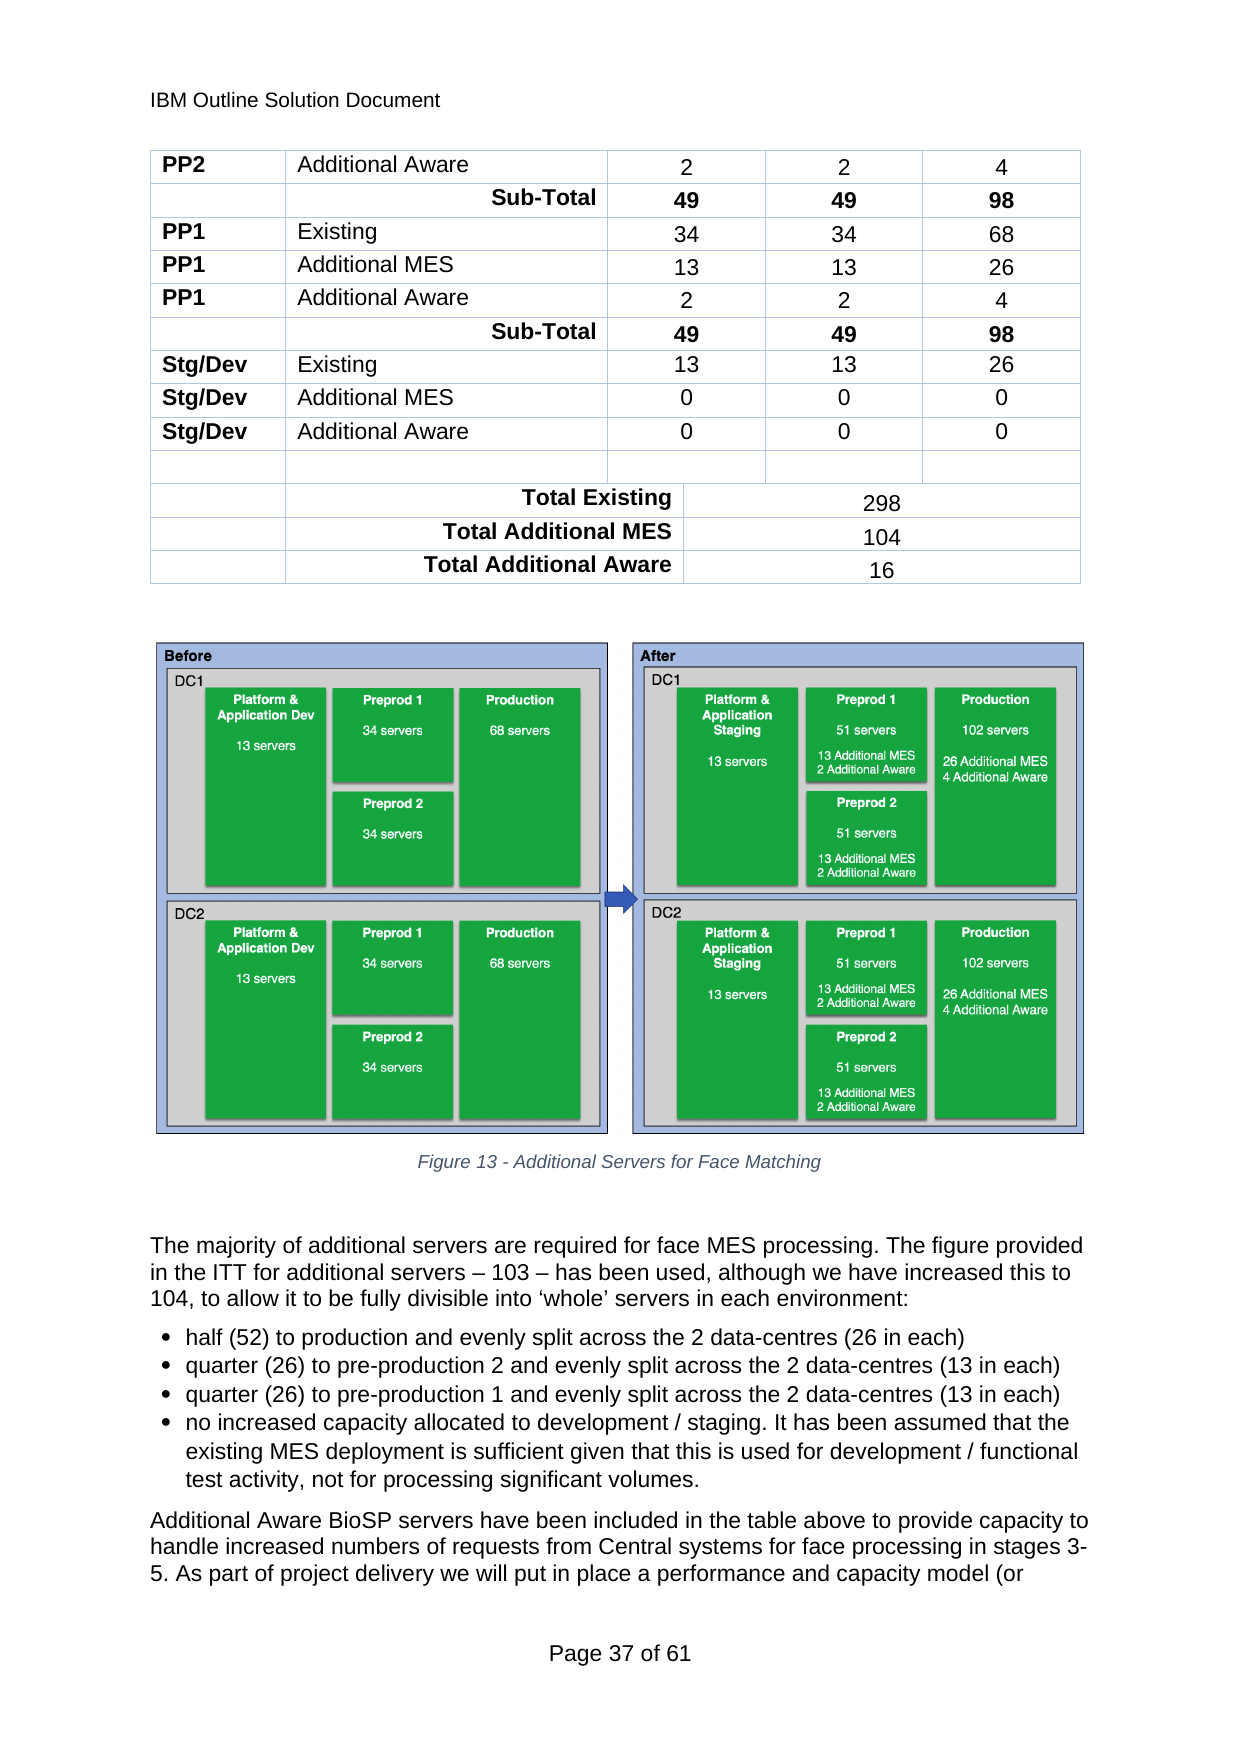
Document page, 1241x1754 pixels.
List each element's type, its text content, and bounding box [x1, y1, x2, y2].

table_cell Additional Aware [286, 284, 607, 317]
table_cell Additional Aware [286, 151, 607, 183]
table_cell [923, 451, 1080, 483]
list quarter (26) to pre-production 1 and evenly split across the 2 data-centres (13 in each) [162, 1381, 1090, 1407]
table_cell 2 [766, 284, 922, 317]
table_cell 68 [923, 218, 1080, 250]
text The majority of additional servers are required for face MES processing. The figure provided in the ITT for additional servers – 103 – has been used, although we have increased this to 104, to allow it to be fully divisible into ‘whole’ servers in each environment: [150, 1232, 1090, 1311]
table_cell Stg/Dev [151, 384, 285, 417]
table_cell Existing [286, 218, 607, 250]
table_cell 0 [766, 384, 922, 417]
table_cell 13 [766, 251, 922, 283]
table_cell [286, 451, 607, 483]
list half (52) to production and evenly split across the 2 data-centres (26 in each) [162, 1324, 1090, 1350]
table_cell Sub-Total [286, 318, 607, 350]
table_cell 34 [766, 218, 922, 250]
table_cell 49 [766, 318, 922, 350]
table_cell Stg/Dev [151, 351, 285, 383]
table_cell 104 [684, 518, 1080, 550]
table_cell PP1 [151, 284, 285, 317]
table_cell 26 [923, 251, 1080, 283]
table_cell PP1 [151, 218, 285, 250]
text Figure 13 - Additional Servers for Face Matching [150, 1151, 1090, 1173]
table_cell 98 [923, 318, 1080, 350]
table_cell [151, 484, 285, 517]
table_cell 13 [766, 351, 922, 383]
table_cell Additional Aware [286, 418, 607, 450]
table_cell [151, 451, 285, 483]
table_cell PP2 [151, 151, 285, 183]
table_cell 0 [608, 384, 765, 417]
table_cell 298 [684, 484, 1080, 517]
table_cell Additional MES [286, 384, 607, 417]
table_cell 49 [608, 318, 765, 350]
list no increased capacity allocated to development / staging. It has been assumed that the existing MES deployment is sufficient given that this is used for development / functional test activity, not for processing significant volumes. [162, 1409, 1090, 1492]
table_cell 2 [608, 151, 765, 183]
table_cell 0 [766, 418, 922, 450]
picture [150, 635, 1090, 1139]
table_cell Existing [286, 351, 607, 383]
table_cell PP1 [151, 251, 285, 283]
table_cell [151, 184, 285, 217]
table_cell Total Additional MES [286, 518, 683, 550]
table_cell 4 [923, 151, 1080, 183]
table_cell Sub-Total [286, 184, 607, 217]
table_cell 0 [608, 418, 765, 450]
table_cell 0 [923, 418, 1080, 450]
table_cell 2 [608, 284, 765, 317]
table_cell 34 [608, 218, 765, 250]
table_cell 4 [923, 284, 1080, 317]
table_cell 26 [923, 351, 1080, 383]
table_cell [151, 518, 285, 550]
table_cell 0 [923, 384, 1080, 417]
table_cell [151, 318, 285, 350]
table_cell [151, 551, 285, 583]
table_cell 98 [923, 184, 1080, 217]
table_cell 2 [766, 151, 922, 183]
table_cell 49 [608, 184, 765, 217]
table_cell [608, 451, 765, 483]
table_cell 16 [684, 551, 1080, 583]
table_cell Additional MES [286, 251, 607, 283]
table_cell [766, 451, 922, 483]
list quarter (26) to pre-production 2 and evenly split across the 2 data-centres (13 in each) [162, 1352, 1090, 1379]
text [150, 1507, 1090, 1586]
table_cell 13 [608, 251, 765, 283]
table_cell Total Existing [286, 484, 683, 517]
table_cell 49 [766, 184, 922, 217]
table_cell Total Additional Aware [286, 551, 683, 583]
table_cell 13 [608, 351, 765, 383]
table_cell Stg/Dev [151, 418, 285, 450]
